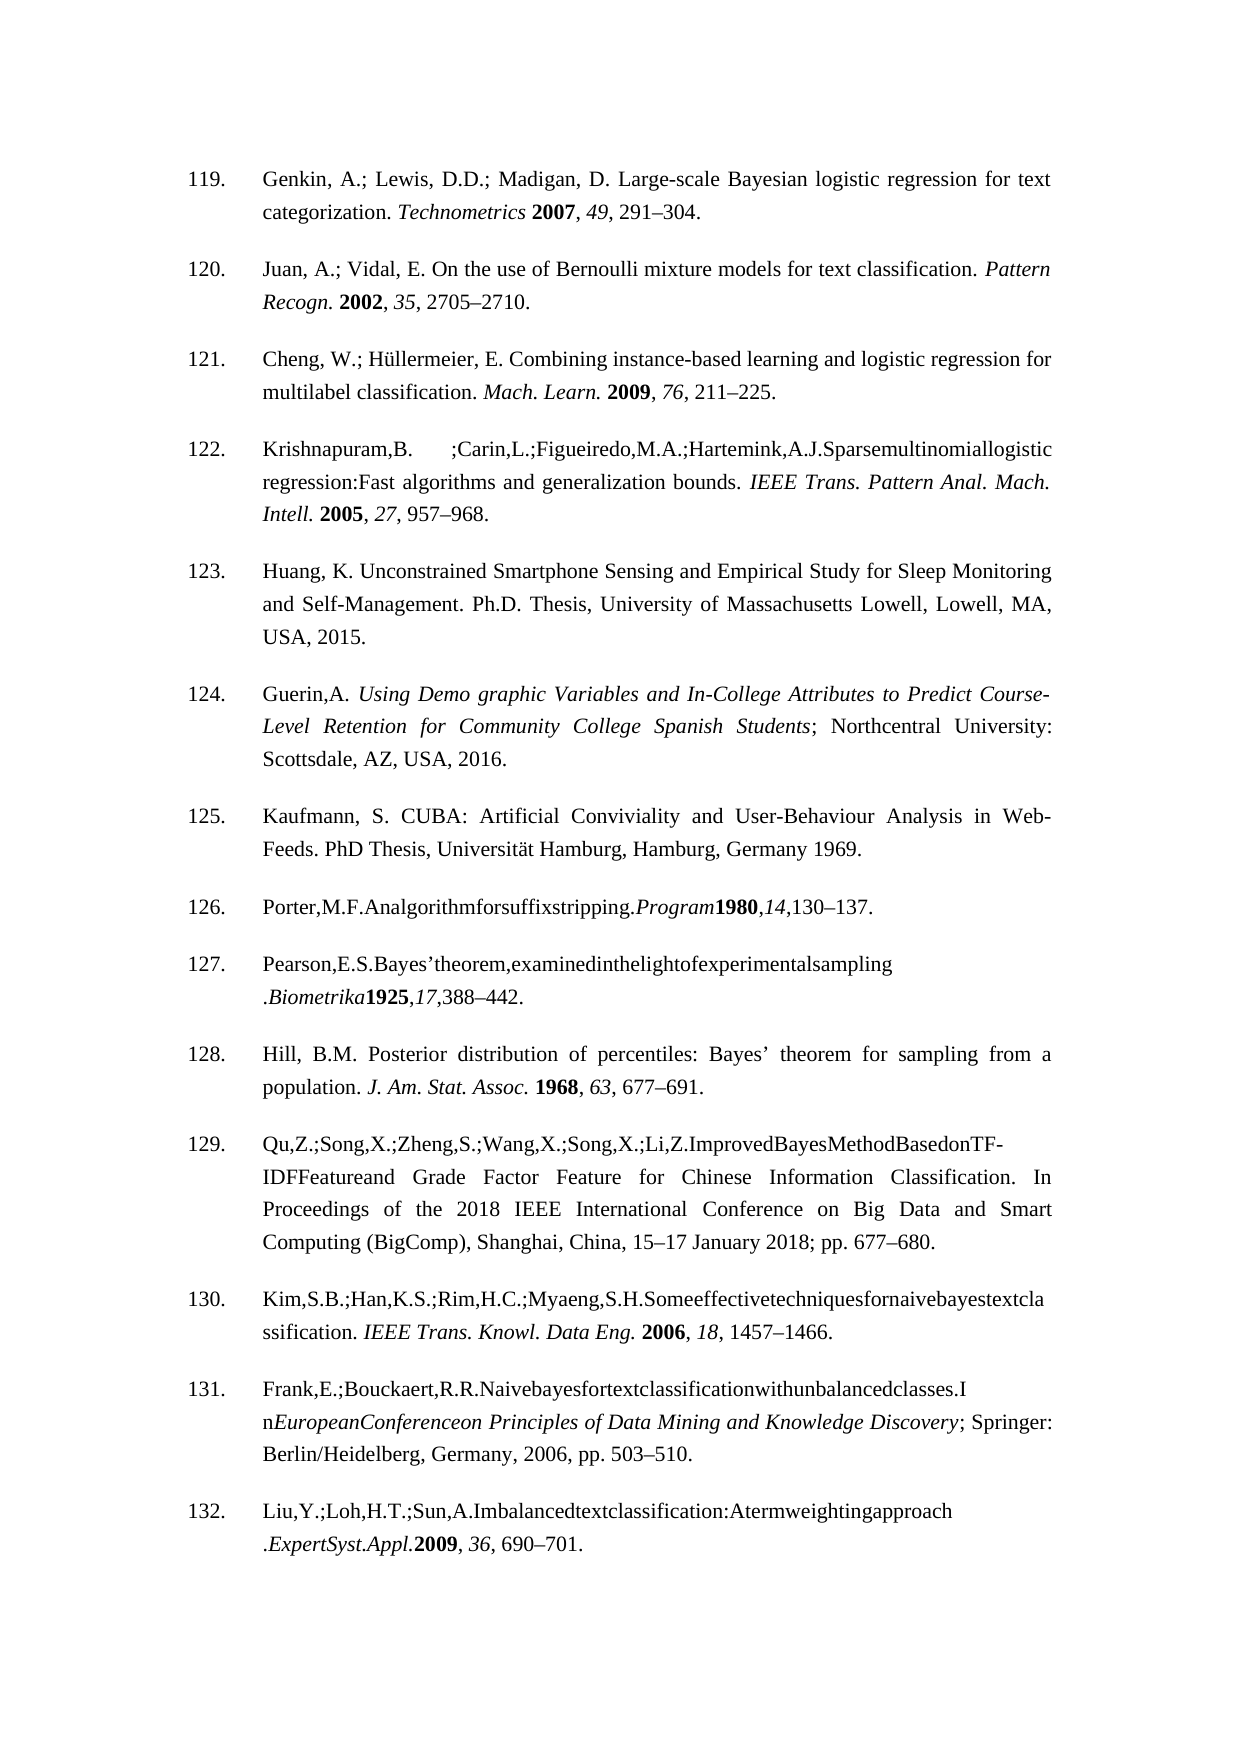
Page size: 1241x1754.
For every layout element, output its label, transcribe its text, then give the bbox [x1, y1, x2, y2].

list Porter,M.F.Analgorithmforsuffixstripping.Program1980,14,130–137. [187, 889, 1053, 922]
list Kim,S.B.;Han,K.S.;Rim,H.C.;Myaeng,S.H.Someeffectivetechniquesfornaivebayestextclassification. IEEE Trans. Knowl. Data Eng. 2006, 18, 1457–1466. [187, 1282, 1053, 1347]
list Krishnapuram,B. ;Carin,L.;Figueiredo,M.A.;Hartemink,A.J.Sparsemultinomiallogistic regression:Fast algorithms and generalization bounds. IEEE Trans. Pattern Anal. Mach. Intell. 2005, 27, 957–968. [187, 432, 1053, 529]
list Qu,Z.;Song,X.;Zheng,S.;Wang,X.;Song,X.;Li,Z.ImprovedBayesMethodBasedonTF-IDFFeatureand Grade Factor Feature for Chinese Information Classification. In Proceedings of the 2018 IEEE International Conference on Big Data and Smart Computing (BigComp), Shanghai, China, 15–17 January 2018; pp. 677–680. [187, 1127, 1053, 1257]
list Hill, B.M. Posterior distribution of percentiles: Bayes’ theorem for sampling from a population. J. Am. Stat. Assoc. 1968, 63, 677–691. [187, 1037, 1053, 1102]
list Pearson,E.S.Bayes’theorem,examinedinthelightofexperimentalsampling.Biometrika1925,17,388–442. [187, 947, 1053, 1012]
list Genkin, A.; Lewis, D.D.; Madigan, D. Large-scale Bayesian logistic regression for text categorization. Technometrics 2007, 49, 291–304. [187, 162, 1053, 227]
list Frank,E.;Bouckaert,R.R.Naivebayesfortextclassificationwithunbalancedclasses.InEuropeanConferenceon Principles of Data Mining and Knowledge Discovery; Springer: Berlin/Heidelberg, Germany, 2006, pp. 503–510. [187, 1372, 1053, 1469]
list Liu,Y.;Loh,H.T.;Sun,A.Imbalancedtextclassification:Atermweightingapproach.ExpertSyst.Appl.2009, 36, 690–701. [187, 1494, 1053, 1559]
list Huang, K. Unconstrained Smartphone Sensing and Empirical Study for Sleep Monitoring and Self-Management. Ph.D. Thesis, University of Massachusetts Lowell, Lowell, MA, USA, 2015. [187, 554, 1053, 652]
list Kaufmann, S. CUBA: Artificial Conviviality and User-Behaviour Analysis in Web-Feeds. PhD Thesis, Universität Hamburg, Hamburg, Germany 1969. [187, 799, 1053, 864]
list Guerin,A. Using Demo graphic Variables and In-College Attributes to Predict Course-Level Retention for Community College Spanish Students; Northcentral University: Scottsdale, AZ, USA, 2016. [187, 677, 1053, 774]
list Cheng, W.; Hüllermeier, E. Combining instance-based learning and logistic regression for multilabel classification. Mach. Learn. 2009, 76, 211–225. [187, 342, 1053, 407]
list Juan, A.; Vidal, E. On the use of Bernoulli mixture models for text classification. Pattern Recogn. 2002, 35, 2705–2710. [187, 252, 1053, 317]
